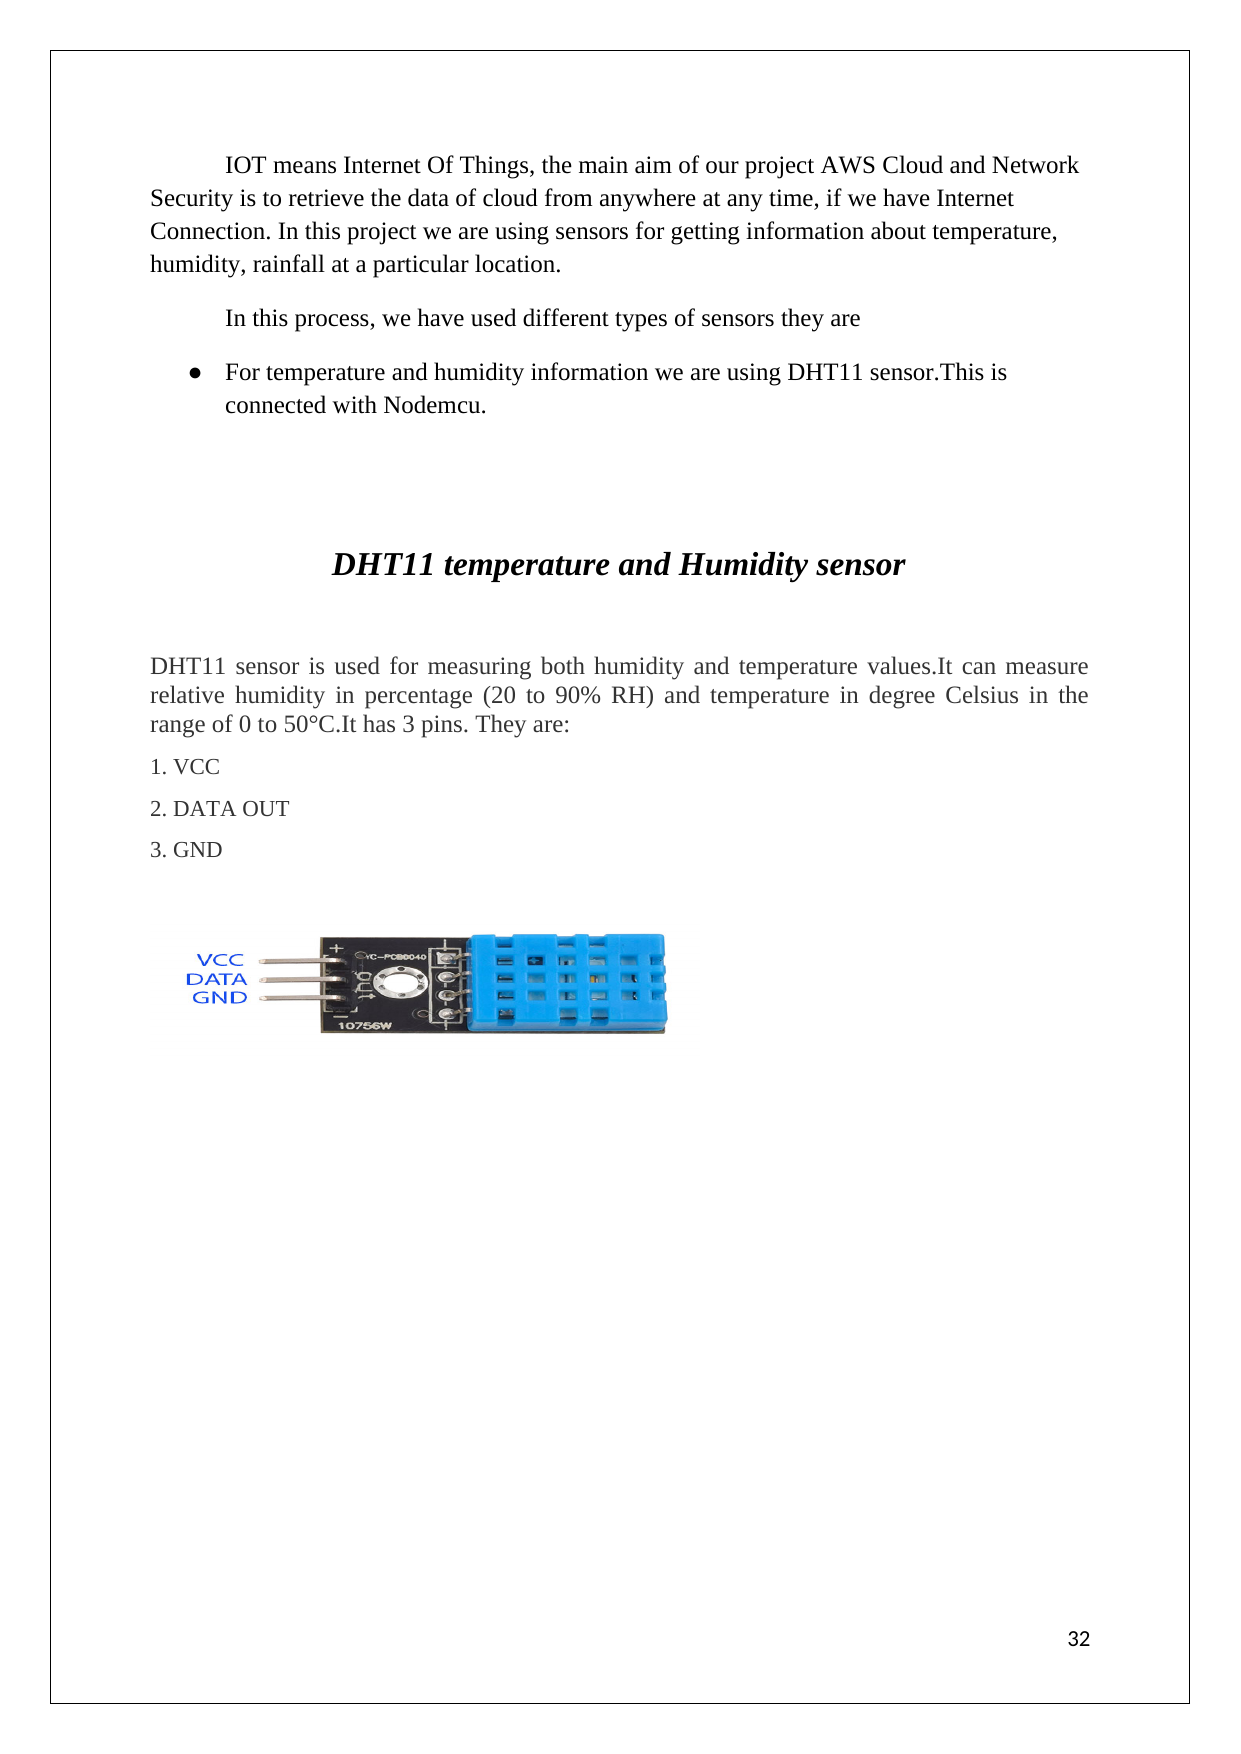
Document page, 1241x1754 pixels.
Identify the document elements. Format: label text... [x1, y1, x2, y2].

text 2. DATA OUT [150, 792, 1090, 821]
text DHT11 sensor is used for measuring both humidity and temperature values.It can measure relative humidity in percentage (20 to 90% RH) and temperature in degree Celsius in the range of 0 to 50°C.It has 3 pins. They are: [150, 651, 1090, 738]
text In this process, we have used different types of sensors they are [150, 303, 1090, 332]
list For temperature and humidity information we are using DHT11 sensor.This is connected with Nodemcu. [187, 357, 1090, 418]
subtitle DHT11 temperature and Humidity sensor [150, 544, 1090, 582]
picture [150, 917, 700, 1056]
text IOT means Internet Of Things, the main aim of our project AWS Cloud and Network Security is to retrieve the data of cloud from anywhere at any time, if we have Internet Connection. In this project we are using sensors for getting information about temperature, humidity, rainfall at a particular location. [150, 150, 1090, 278]
text 1. VCC [150, 751, 1090, 779]
text 3. GND [150, 834, 1090, 863]
